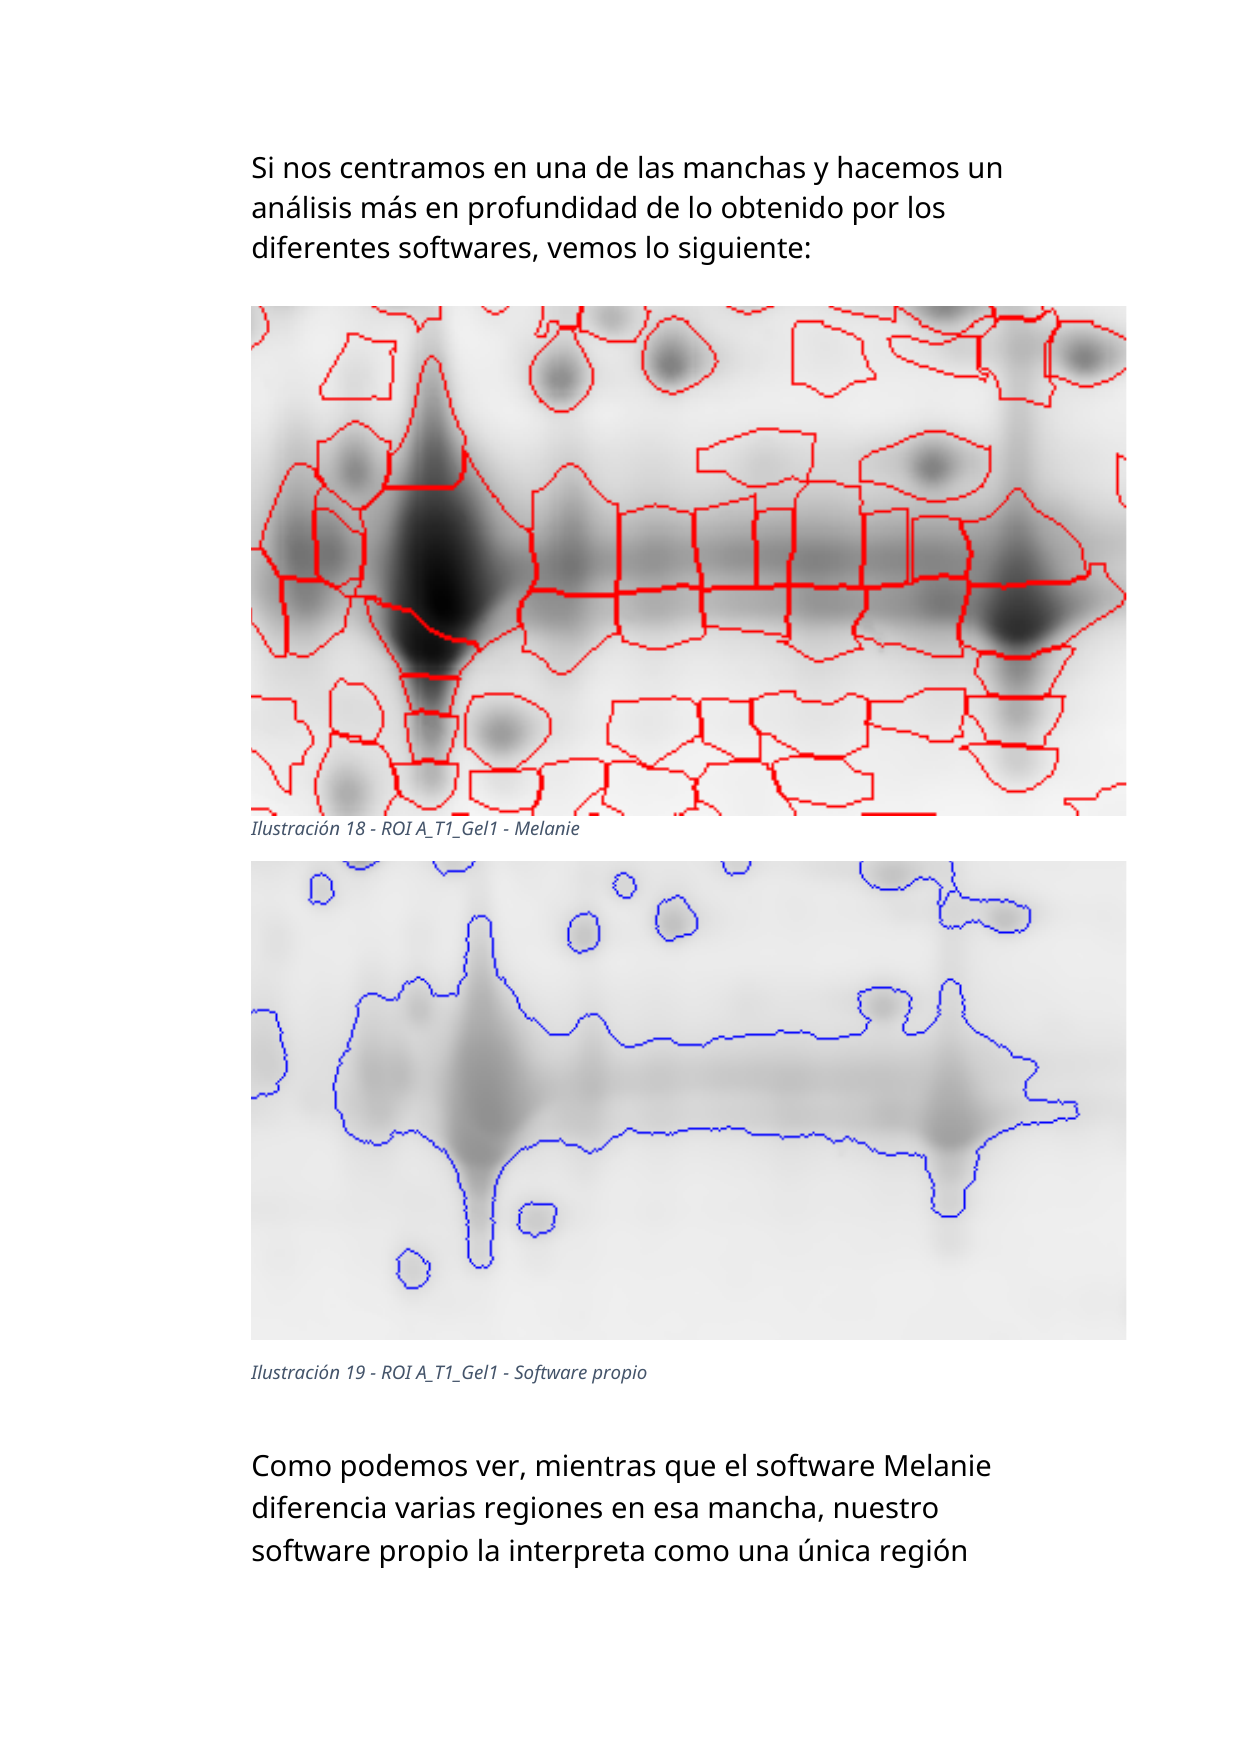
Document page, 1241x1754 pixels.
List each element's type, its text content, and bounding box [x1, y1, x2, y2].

picture [251, 861, 1127, 1340]
picture [251, 306, 1127, 816]
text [251, 1445, 1063, 1570]
text Si nos centramos en una de las manchas y hacemos un análisis más en profundidad de lo obtenido por los diferentes softwares, vemos lo siguiente: [251, 148, 1063, 267]
